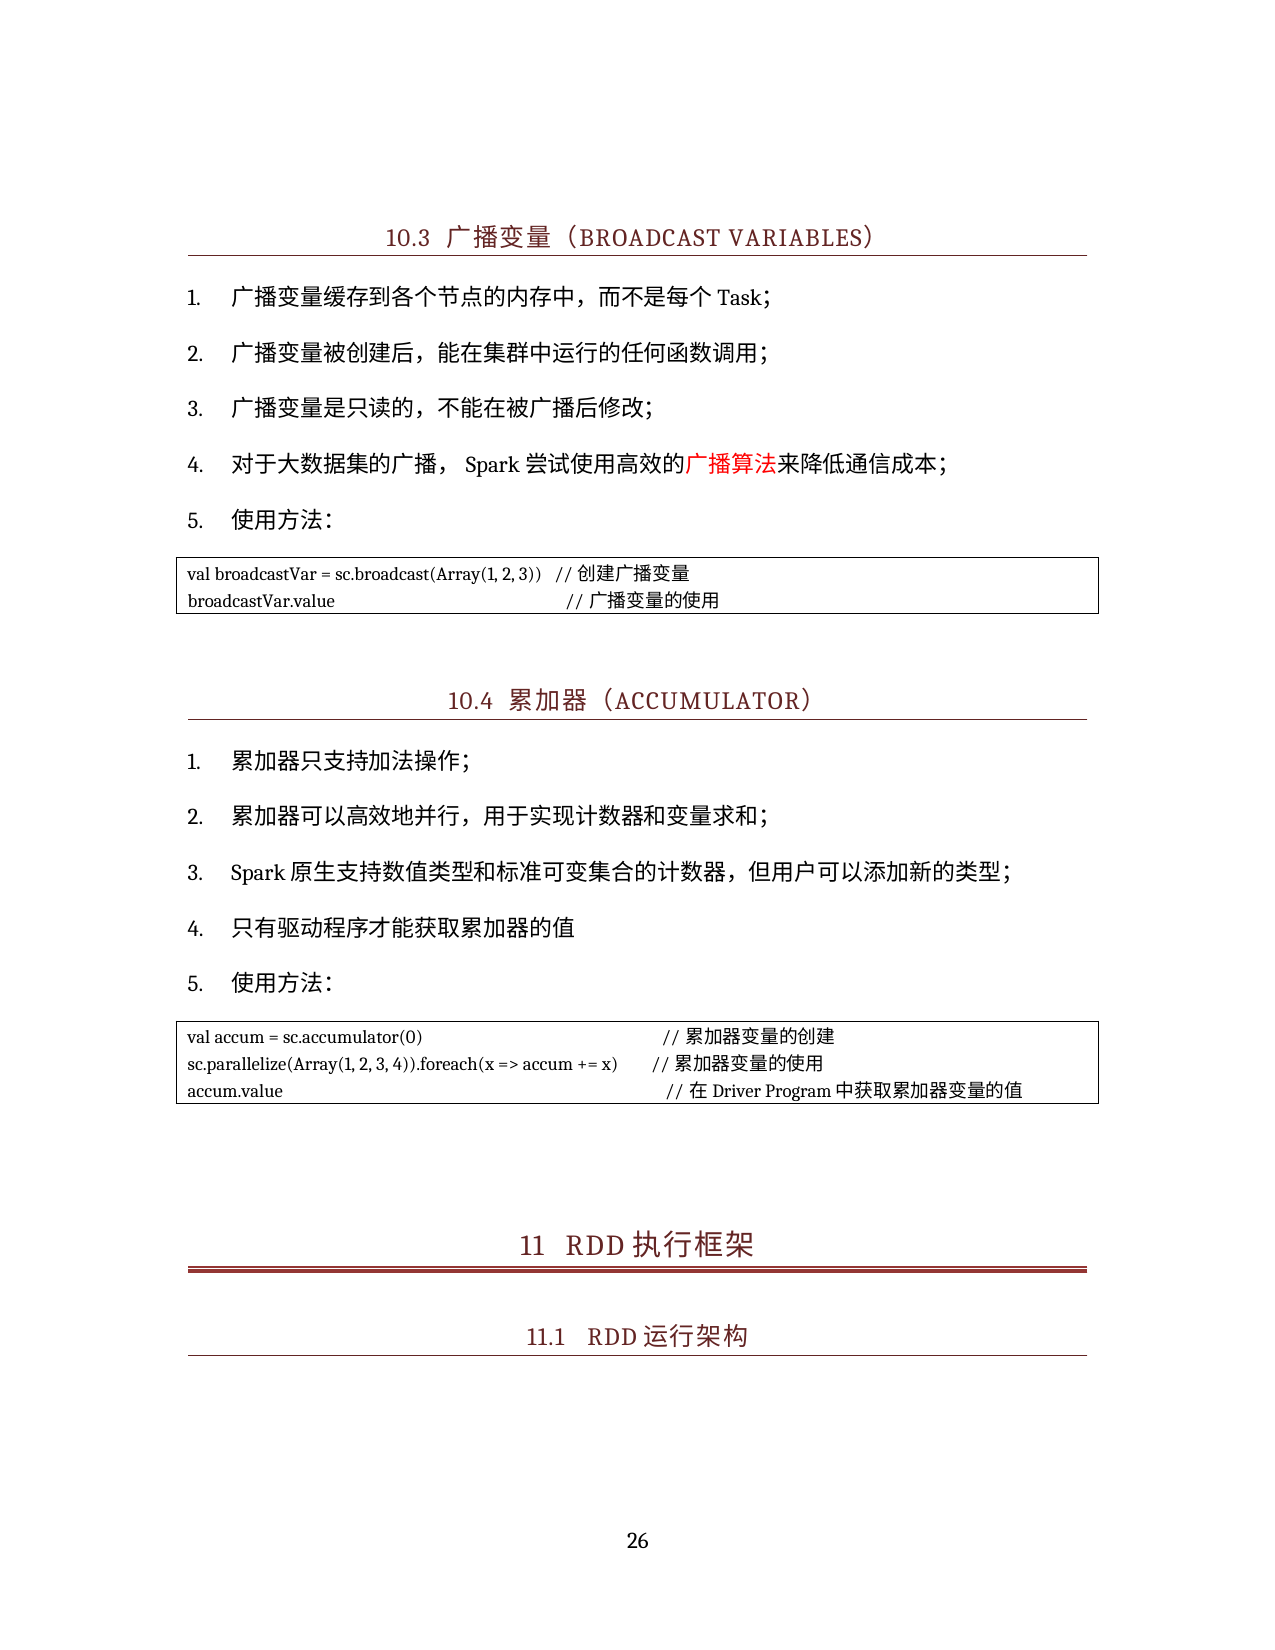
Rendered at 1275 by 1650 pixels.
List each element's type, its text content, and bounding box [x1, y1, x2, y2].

list 广播变量是只读的，不能在被广播后修改； [187, 390, 1087, 423]
list Spark 原生支持数值类型和标准可变集合的计数器，但用户可以添加新的类型； [187, 854, 1087, 887]
table_header val accum = sc.accumulator(0) // 累加器变量的创建 sc.parallelize(Array(1, 2, 3, 4)).foreach(x => accum += x) // 累加器变量的使用 accum.value // 在Driver Program 中获取累加器变量的值 [177, 1022, 1098, 1103]
list 累加器只支持加法操作； [187, 742, 1087, 776]
subtitle 广播变量（Broadcast Variables） [187, 219, 1087, 256]
list 只有驱动程序才能获取累加器的值 [187, 909, 1087, 943]
list 使用方法： [187, 965, 1087, 998]
table_header val broadcastVar = sc.broadcast(Array(1, 2, 3)) // 创建广播变量 broadcastVar.value // 广播变量的使用 [177, 558, 1098, 612]
list 广播变量缓存到各个节点的内存中，而不是每个Task； [187, 279, 1087, 312]
subtitle RDD执行框架 [187, 1222, 1087, 1273]
list 累加器可以高效地并行，用于实现计数器和变量求和； [187, 798, 1087, 831]
list 使用方法： [187, 501, 1087, 535]
list 广播变量被创建后，能在集群中运行的任何函数调用； [187, 334, 1087, 368]
subtitle 累加器（Accumulator） [187, 683, 1087, 720]
subtitle RDD运行架构 [187, 1316, 1087, 1356]
list 对于大数据集的广播， Spark 尝试使用高效的广播算法来降低通信成本； [187, 446, 1087, 479]
